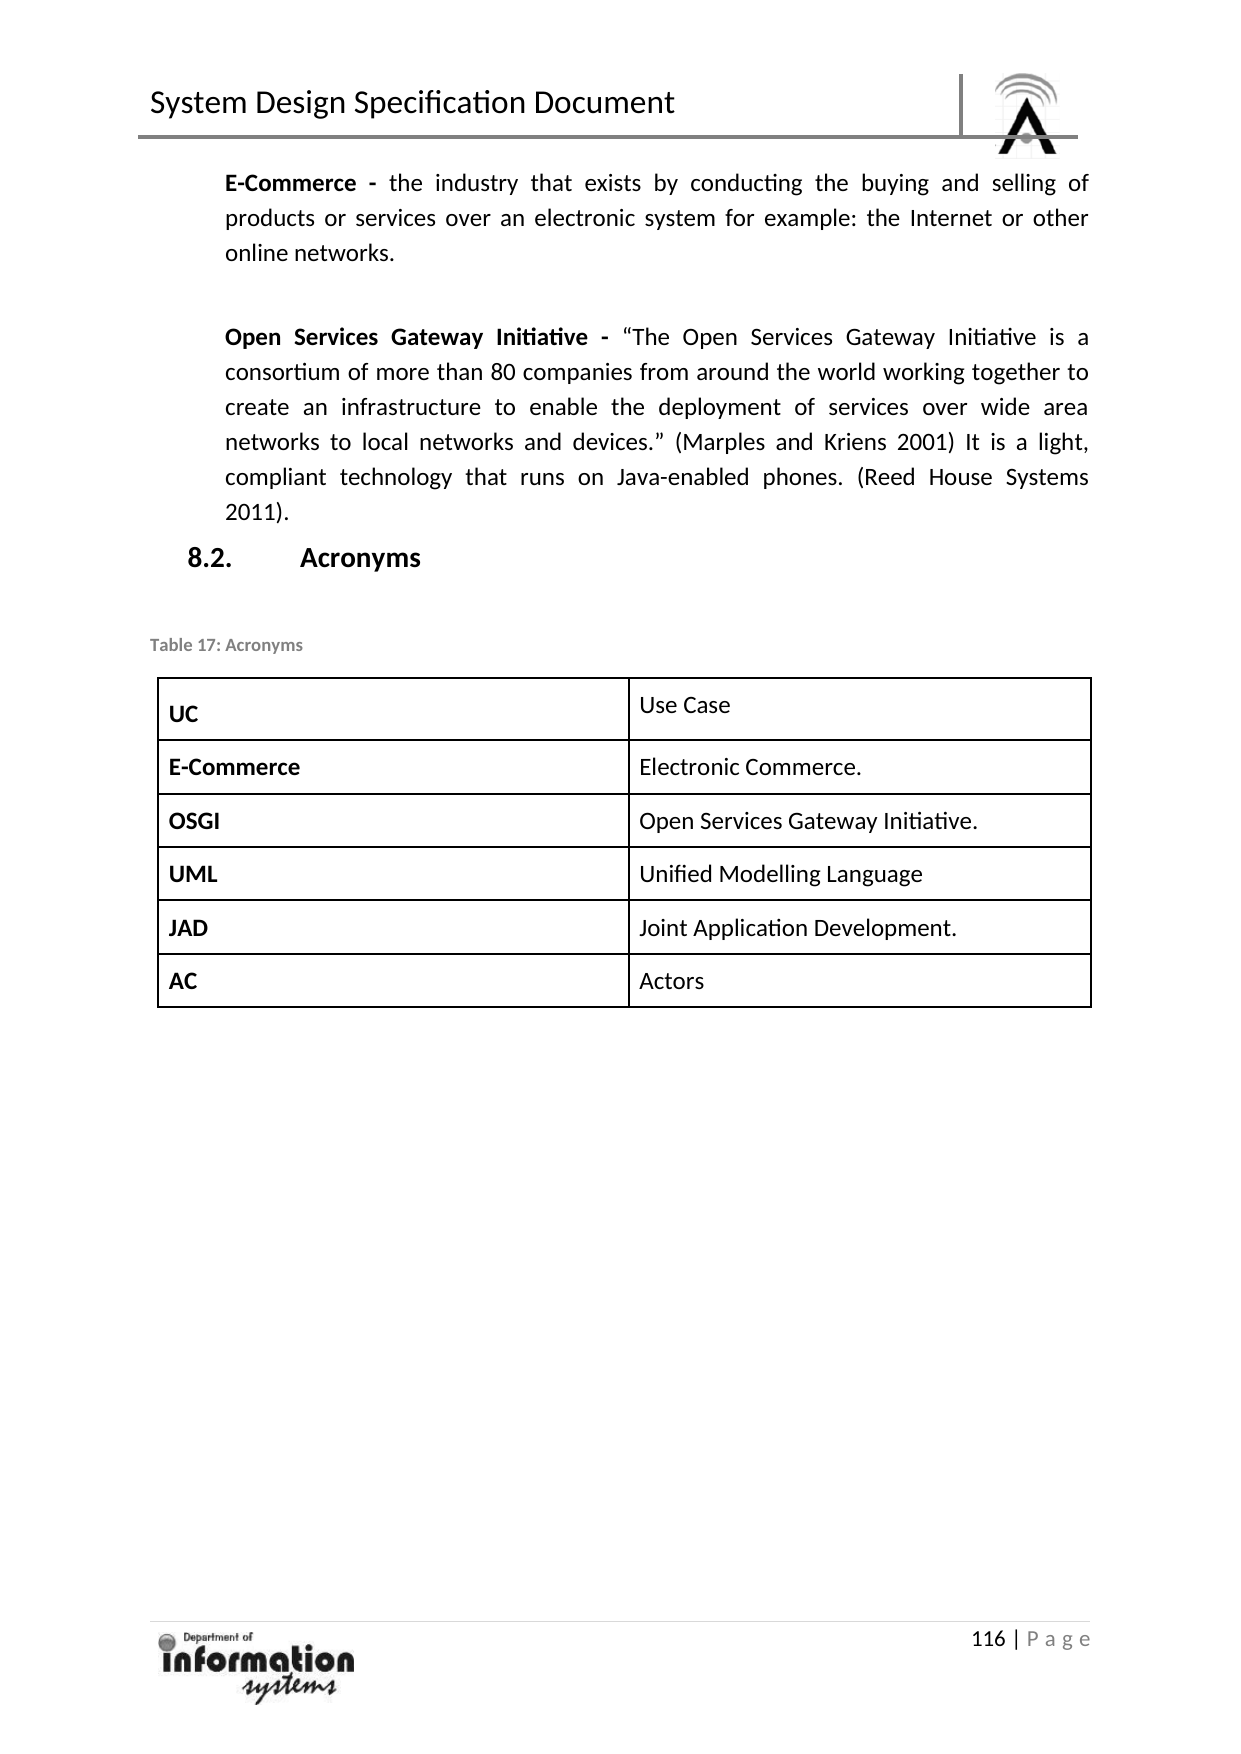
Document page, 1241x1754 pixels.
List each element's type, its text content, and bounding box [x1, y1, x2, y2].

table_cell Actors [630, 955, 1090, 1006]
table_cell Unified Modelling Language [630, 848, 1090, 899]
picture [158, 1632, 354, 1705]
table_cell UML [159, 848, 628, 899]
table_header UC [159, 679, 628, 739]
table_cell AC [159, 955, 628, 1006]
table_cell Electronic Commerce. [630, 741, 1090, 792]
text Open Services Gateway Initiative - “The Open Services Gateway Initiative is a consortium of more than 80 companies from around the world working together to create an infrastructure to enable the deployment of services over wide area networks to local networks and devices.” (Marples and Kriens 2001) It is a light, compliant technology that runs on Java-enabled phones. (Reed House Systems 2011). [225, 321, 1090, 527]
subtitle Acronyms [187, 539, 1090, 575]
table_cell Open Services Gateway Initiative. [630, 795, 1090, 846]
table_header Use Case [630, 679, 1090, 739]
table_cell JAD [159, 901, 628, 953]
table_cell E-Commerce [159, 741, 628, 792]
text E-Commerce - the industry that exists by conducting the buying and selling of products or services over an electronic system for example: the Internet or other online networks. [225, 167, 1090, 268]
table_cell OSGI [159, 795, 628, 846]
text Table 17: Acronyms [150, 633, 1090, 656]
table_cell Joint Application Development. [630, 901, 1090, 953]
